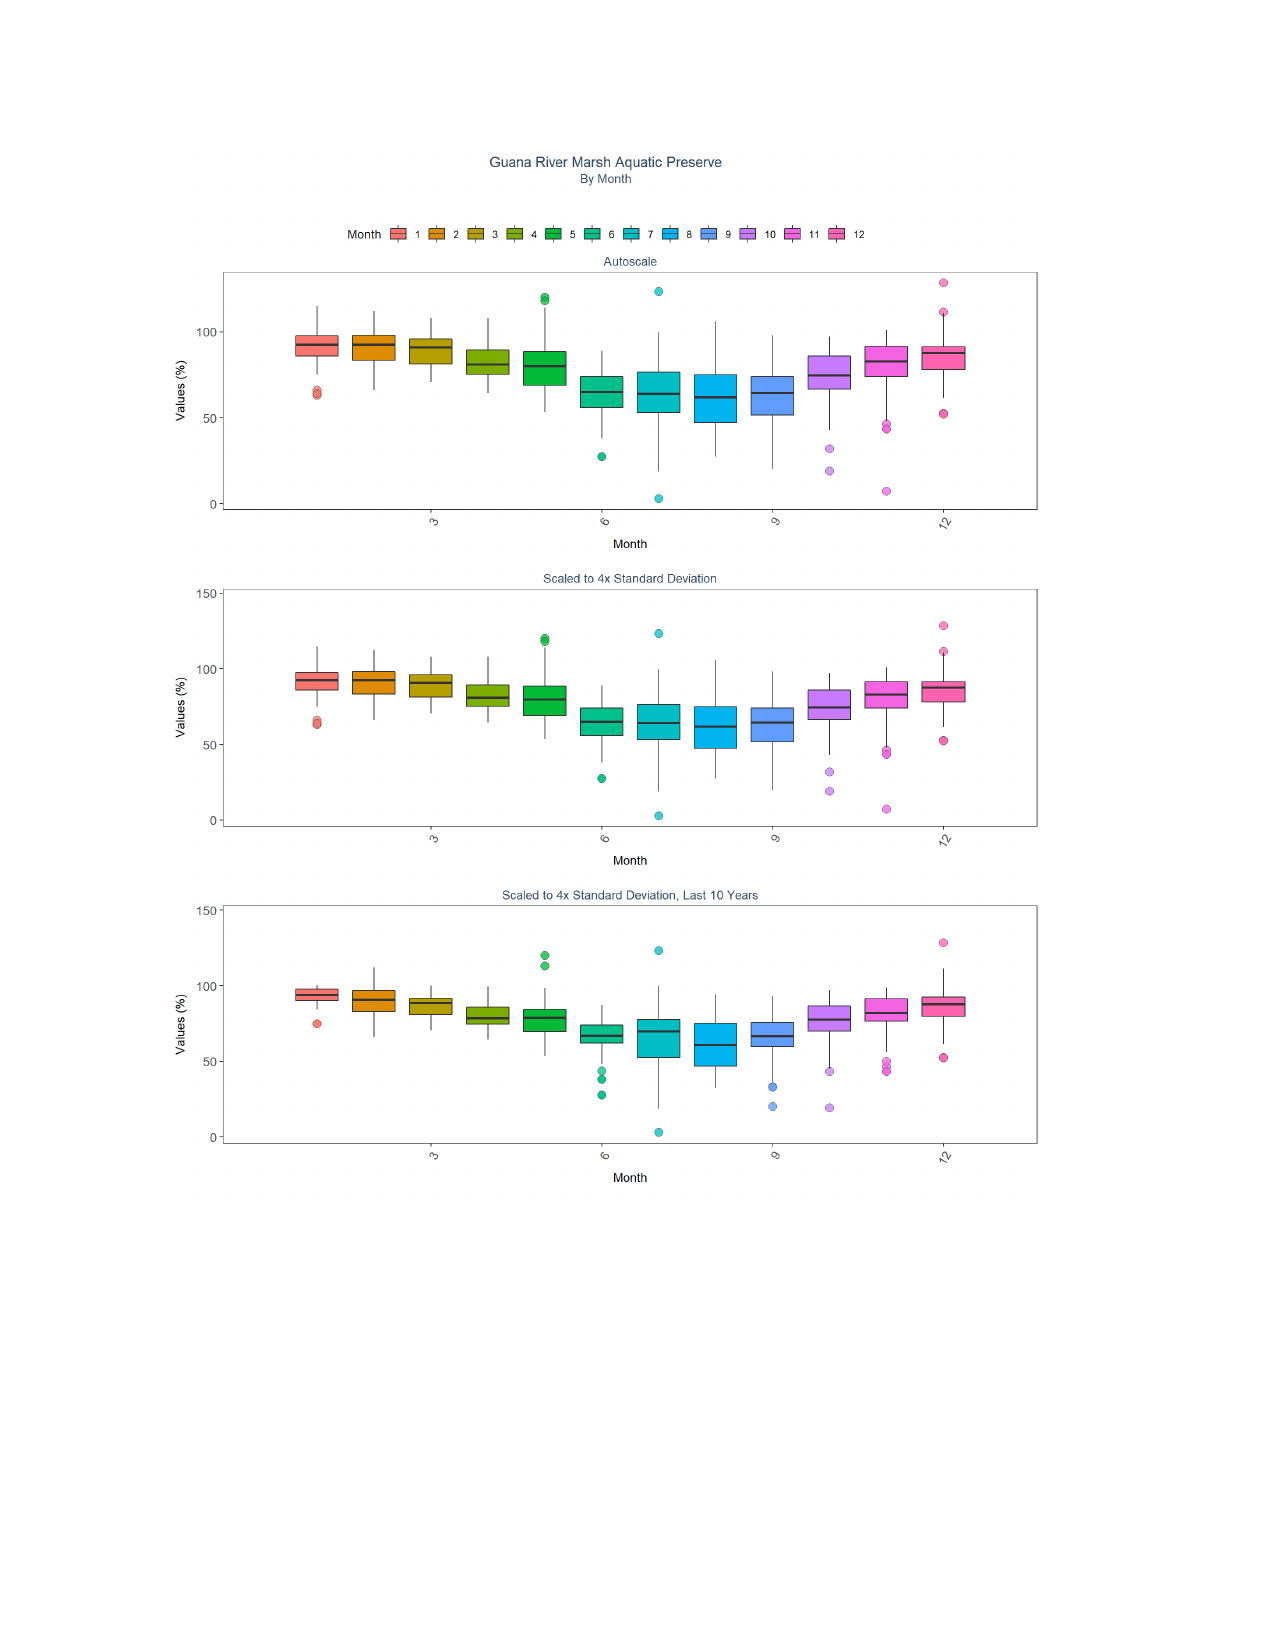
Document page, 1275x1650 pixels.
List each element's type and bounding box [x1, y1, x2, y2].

picture [168, 150, 1044, 1200]
